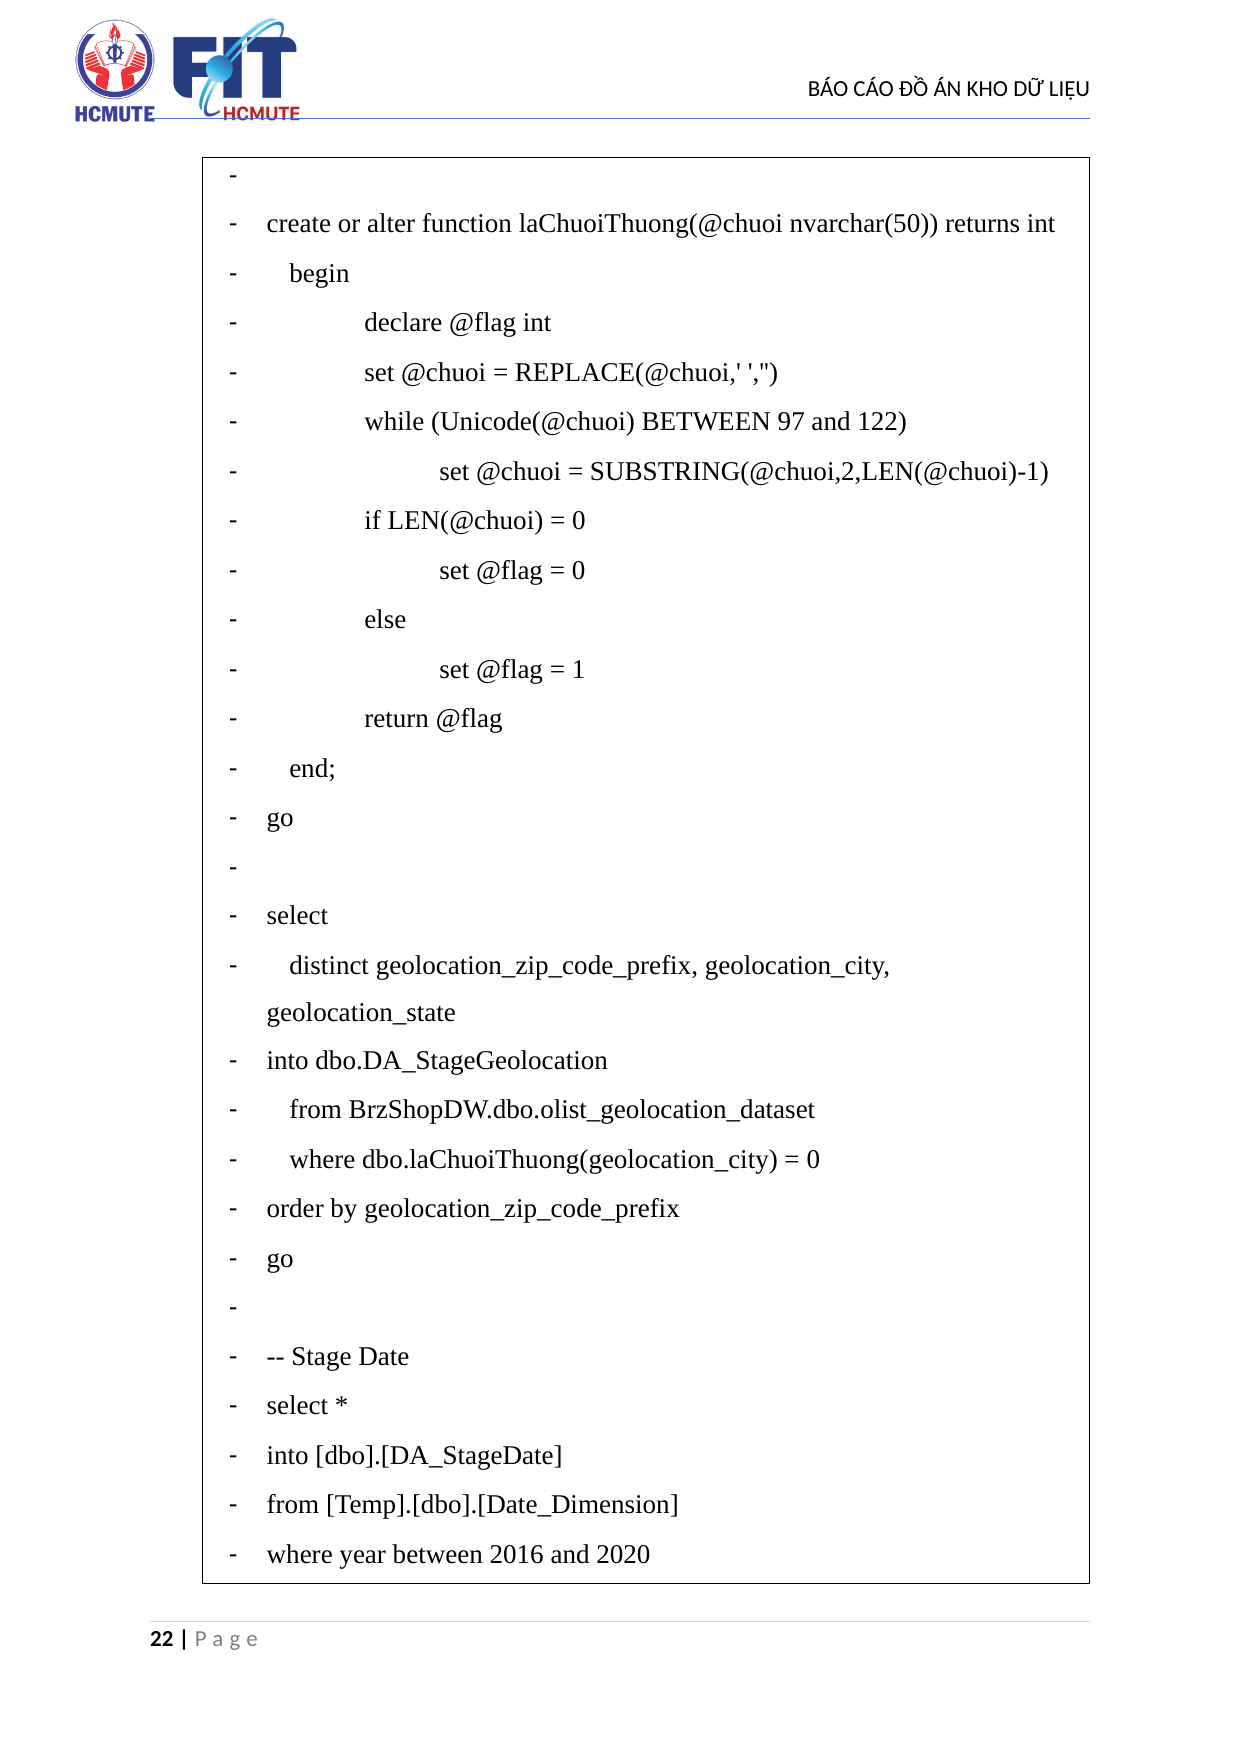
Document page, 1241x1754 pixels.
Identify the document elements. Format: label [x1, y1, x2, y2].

table_header [203, 158, 1089, 1583]
picture [71, 15, 302, 126]
